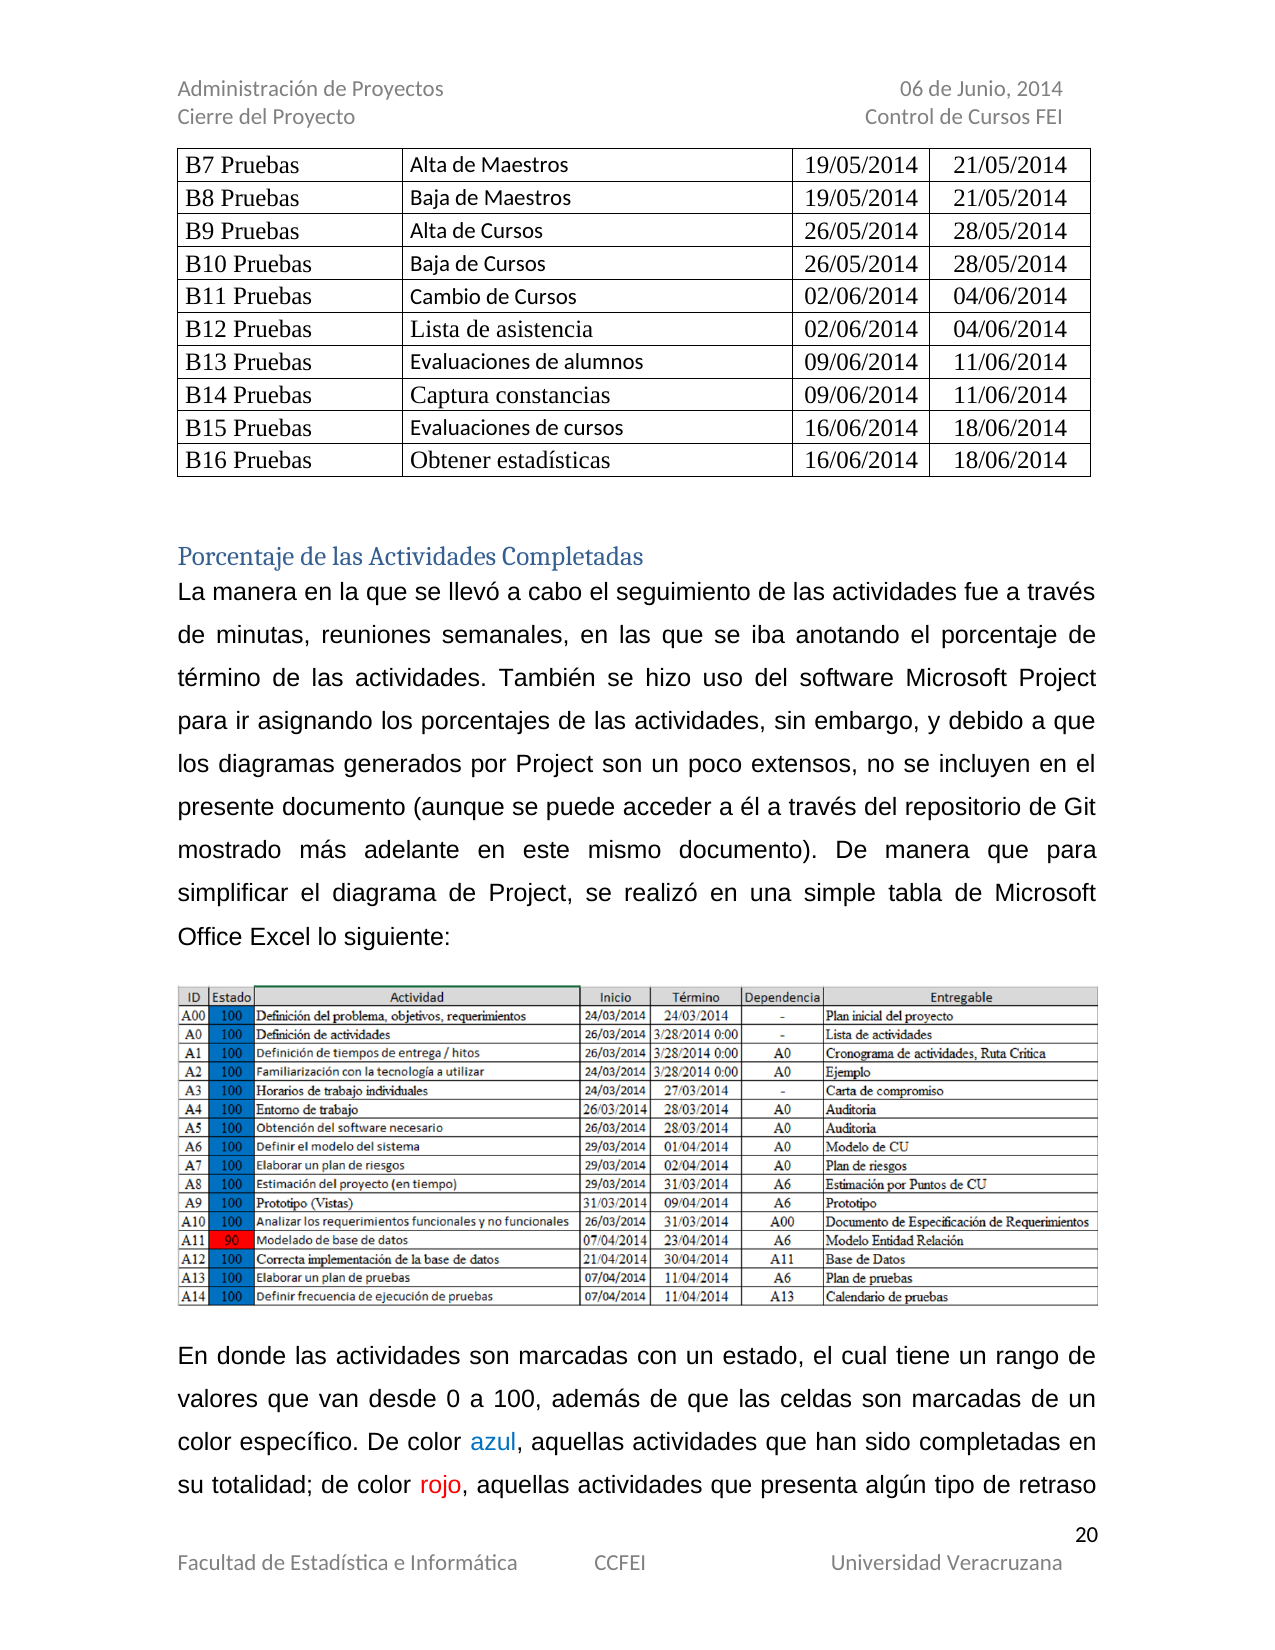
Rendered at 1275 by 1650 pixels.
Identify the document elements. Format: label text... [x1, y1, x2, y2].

table_cell 16/06/2014 [793, 444, 929, 476]
table_cell Baja de Cursos [403, 247, 792, 279]
table_cell 04/06/2014 [930, 313, 1090, 344]
table_cell B11 Pruebas [178, 280, 402, 312]
table_cell B13 Pruebas [178, 346, 402, 377]
table_cell 21/05/2014 [930, 182, 1090, 213]
table_cell 26/05/2014 [793, 214, 929, 246]
table_cell 18/06/2014 [930, 411, 1090, 443]
table_cell 28/05/2014 [930, 214, 1090, 246]
table_cell Captura constancias [403, 379, 792, 410]
table_cell B16 Pruebas [178, 444, 402, 476]
table_cell 26/05/2014 [793, 247, 929, 279]
table_cell 02/06/2014 [793, 313, 929, 344]
table_cell B15 Pruebas [178, 411, 402, 443]
table_cell 11/06/2014 [930, 346, 1090, 377]
table_cell 11/06/2014 [930, 379, 1090, 410]
table_cell B12 Pruebas [178, 313, 402, 344]
table_cell B7 Pruebas [178, 149, 402, 181]
text La manera en la que se llevó a cabo el seguimiento de las actividades fue a través de minutas, reuniones semanales, en las que se iba anotando el porcentaje de término de las actividades. También se hizo uso del software Microsoft Project para ir asignando los porcentajes de las actividades, sin embargo, y debido a que los diagramas generados por Project son un poco extensos, no se incluyen en el presente documento (aunque se puede acceder a él a través del repositorio de Git mostrado más adelante en este mismo documento). De manera que para simplificar el diagrama de Project, se realizó en una simple tabla de Microsoft Office Excel lo siguiente: [177, 577, 1098, 950]
table_cell B10 Pruebas [178, 247, 402, 279]
table_cell 19/05/2014 [793, 182, 929, 213]
picture [177, 985, 1098, 1306]
table_cell 28/05/2014 [930, 247, 1090, 279]
table_cell 09/06/2014 [793, 379, 929, 410]
table_cell Alta de Maestros [403, 149, 792, 181]
table_cell B8 Pruebas [178, 182, 402, 213]
table_cell Evaluaciones de alumnos [403, 346, 792, 377]
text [177, 1341, 1098, 1499]
table_cell B14 Pruebas [178, 379, 402, 410]
table_cell Baja de Maestros [403, 182, 792, 213]
table_cell 18/06/2014 [930, 444, 1090, 476]
table_cell Obtener estadísticas [403, 444, 792, 476]
table_cell 02/06/2014 [793, 280, 929, 312]
table_cell Alta de Cursos [403, 214, 792, 246]
table_cell Evaluaciones de cursos [403, 411, 792, 443]
table_cell Cambio de Cursos [403, 280, 792, 312]
subtitle Porcentaje de las Actividades Completadas [177, 541, 1098, 572]
table_cell Lista de asistencia [403, 313, 792, 344]
table_cell 04/06/2014 [930, 280, 1090, 312]
table_cell 09/06/2014 [793, 346, 929, 377]
table_cell 19/05/2014 [793, 149, 929, 181]
table_cell B9 Pruebas [178, 214, 402, 246]
table_cell 21/05/2014 [930, 149, 1090, 181]
table_cell 16/06/2014 [793, 411, 929, 443]
